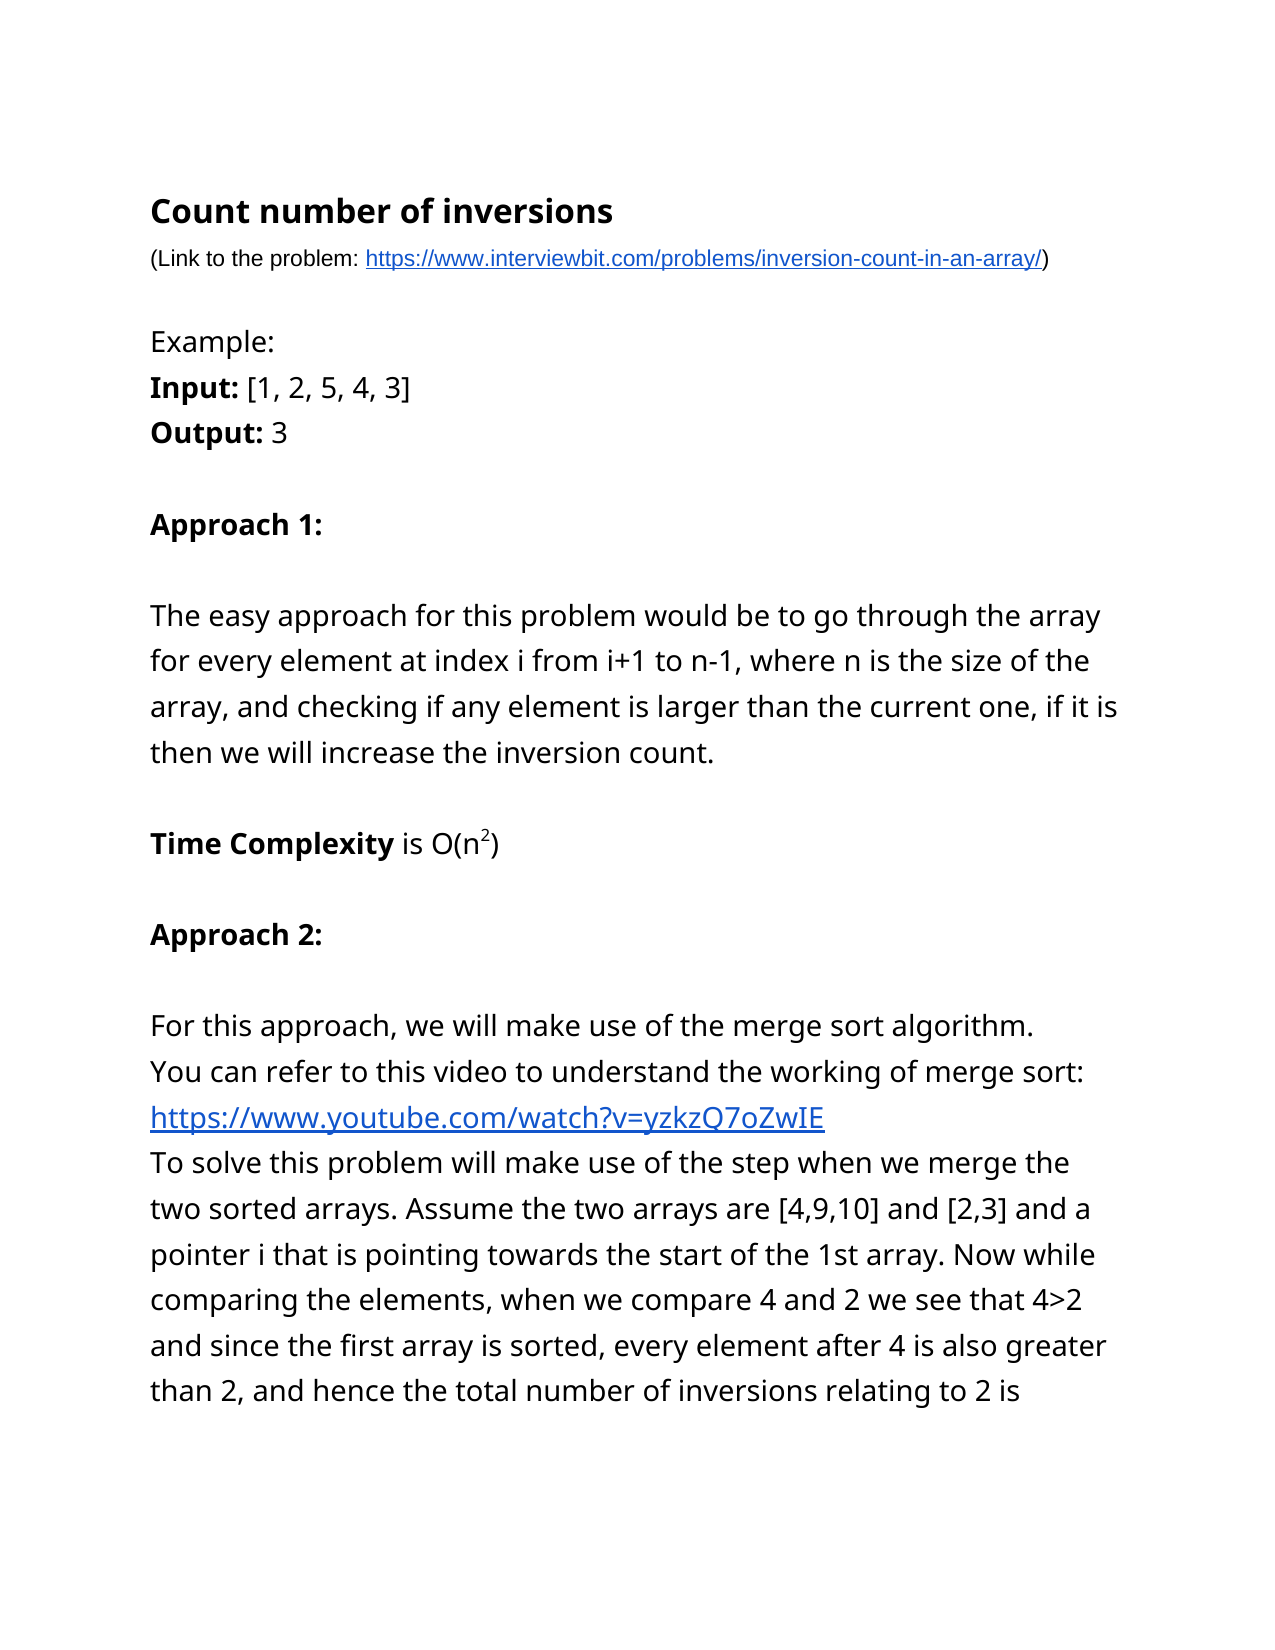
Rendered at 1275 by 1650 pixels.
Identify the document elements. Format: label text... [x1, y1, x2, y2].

text The easy approach for this problem would be to go through the array for every element at index i from i+1 to n-1, where n is the size of the array, and checking if any element is larger than the current one, if it is then we will increase the inversion count. [150, 595, 1125, 772]
text For this approach, we will make use of the merge sort algorithm. [150, 1006, 1125, 1045]
subtitle Count number of inversions [150, 187, 1125, 233]
text (Link to the problem: https://www.interviewbit.com/problems/inversion-count-in-an-array/) [150, 245, 1125, 272]
text Output: 3 [150, 412, 1125, 452]
text You can refer to this video to understand the working of merge sort: https://www.youtube.com/watch?v=yzkzQ7oZwIE [150, 1051, 1125, 1137]
text Time Complexity is O(n2) [150, 823, 1125, 863]
text Example: [150, 321, 1125, 361]
text Approach 1: [150, 504, 1125, 543]
text Approach 2: [150, 914, 1125, 954]
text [150, 1142, 1125, 1410]
text Input: [1, 2, 5, 4, 3] [150, 367, 1125, 407]
